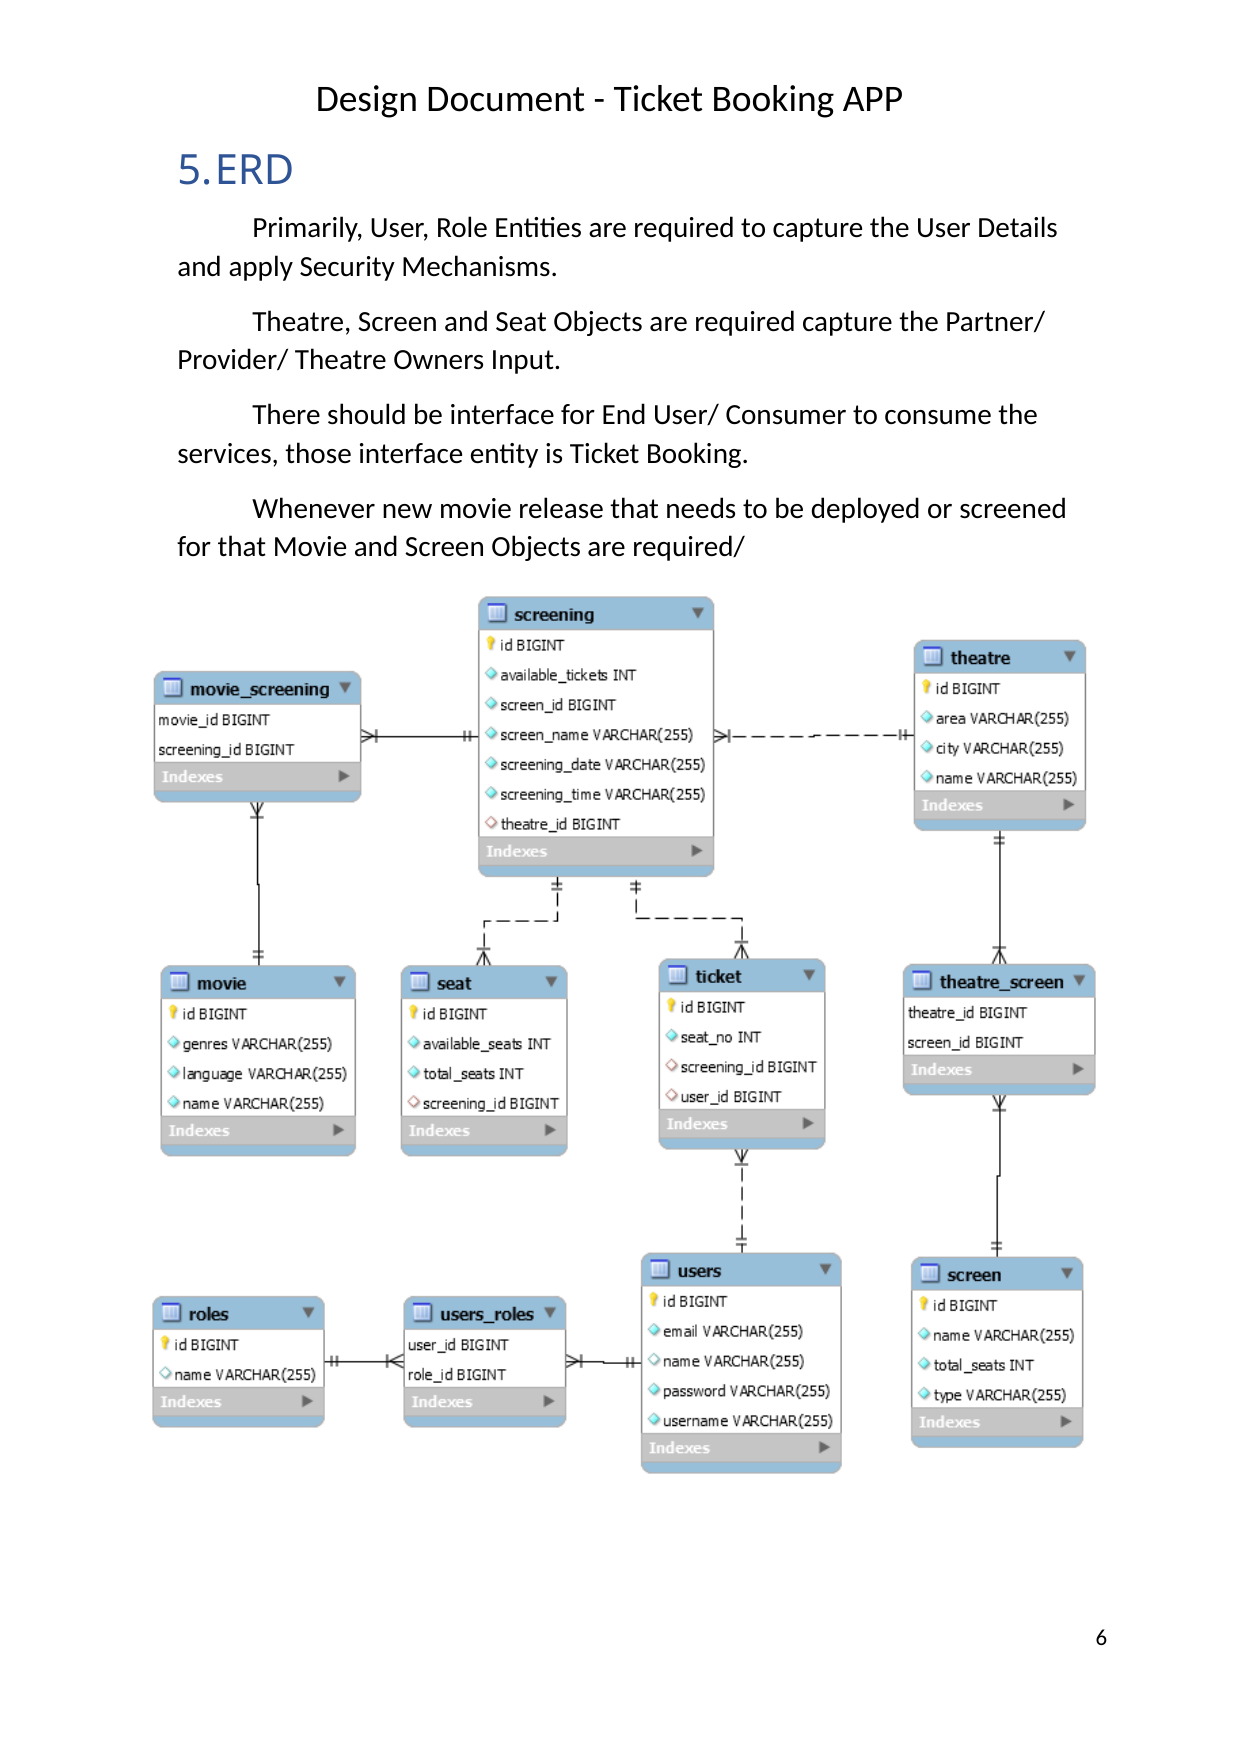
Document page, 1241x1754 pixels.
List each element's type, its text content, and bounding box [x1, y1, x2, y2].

text Theatre, Screen and Seat Objects are required capture the Partner/ Provider/ Theatre Owners Input. [177, 303, 1107, 377]
text Primarily, User, Role Entities are required to capture the User Details and apply Security Mechanisms. [177, 209, 1107, 283]
text There should be interface for End User/ Consumer to consume the services, those interface entity is Ticket Booking. [177, 396, 1107, 470]
subtitle ERD [177, 139, 1107, 196]
text Whenever new movie release that needs to be deployed or screened for that Movie and Screen Objects are required/ [177, 490, 1107, 564]
picture [139, 583, 1108, 1486]
